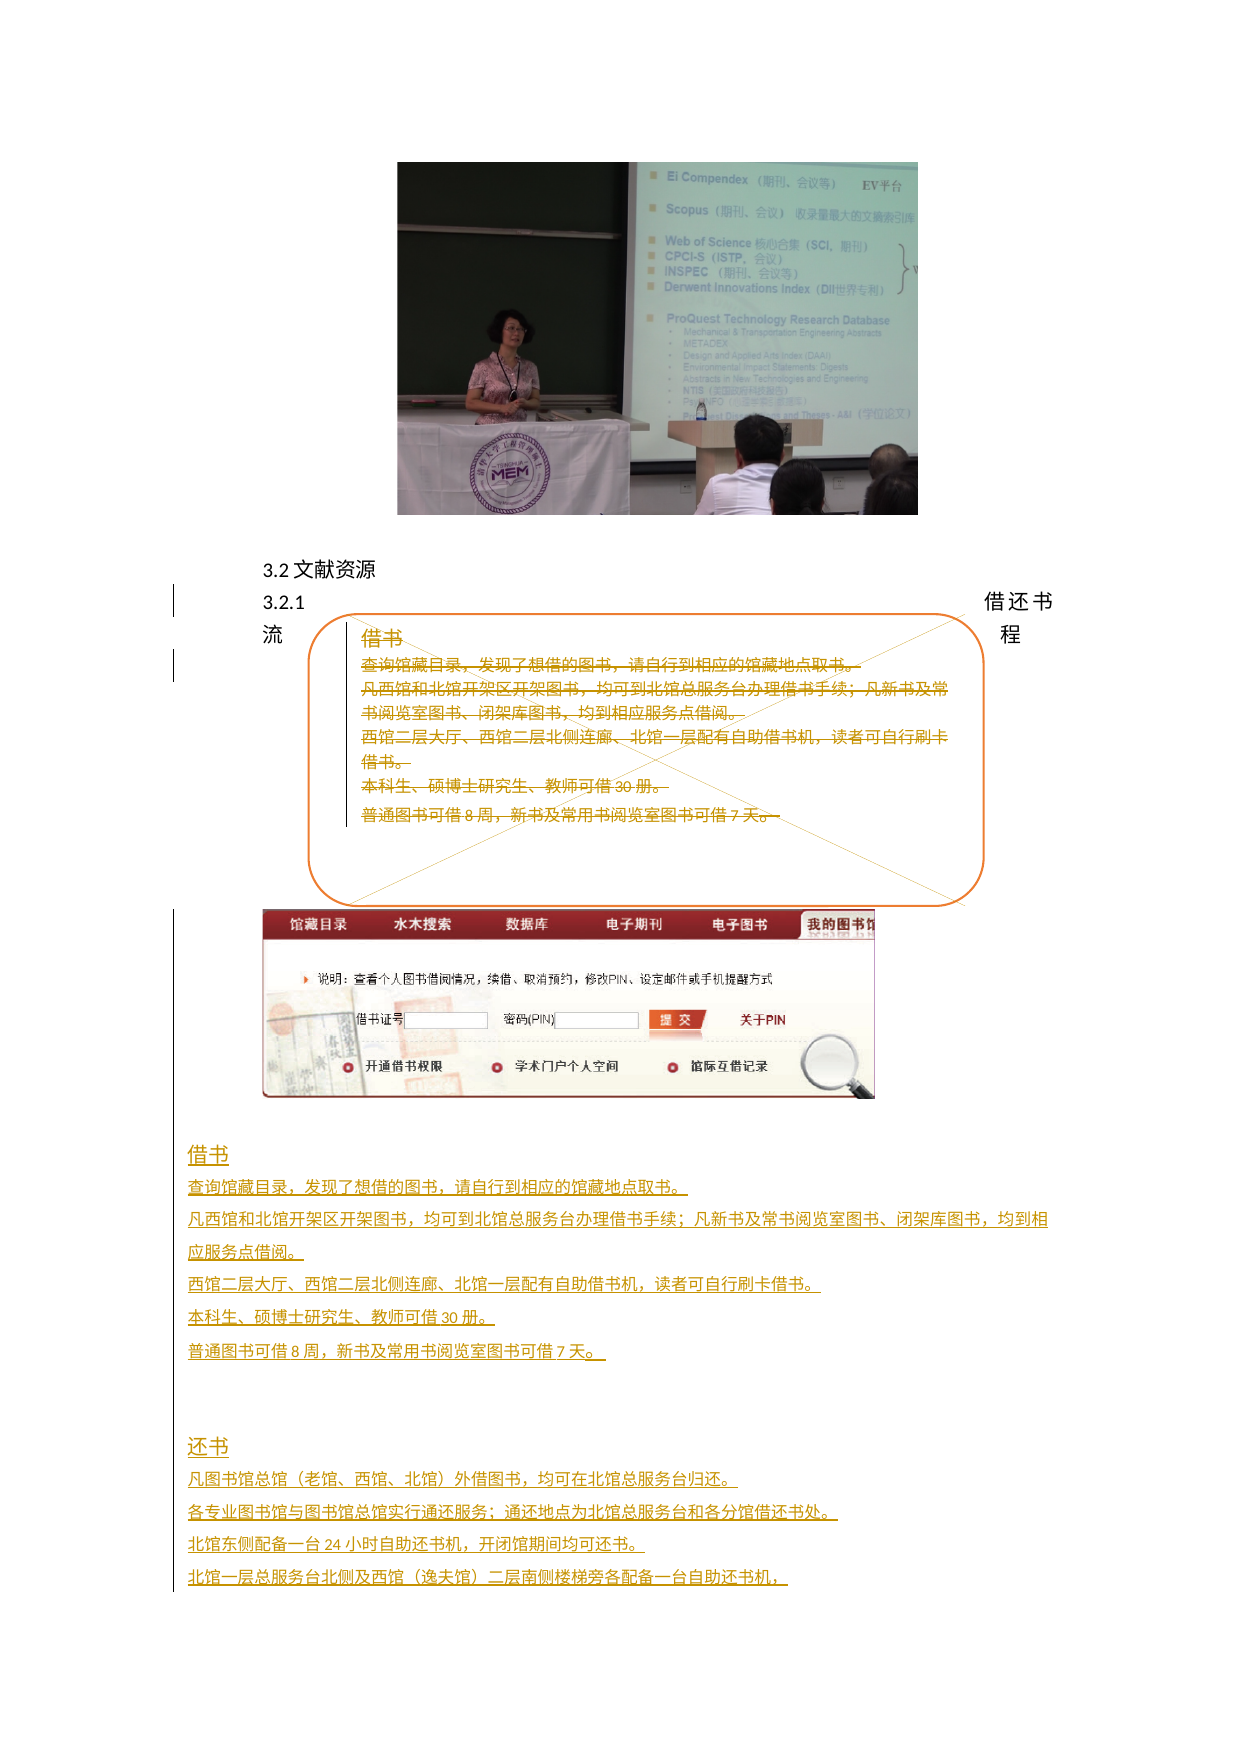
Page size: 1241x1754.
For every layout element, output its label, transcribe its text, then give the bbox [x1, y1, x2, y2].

list 3.2.1 借还书流程 [262, 584, 1053, 649]
picture [397, 162, 918, 515]
picture [262, 909, 875, 1099]
list 3.2文献资源 [262, 552, 1053, 584]
